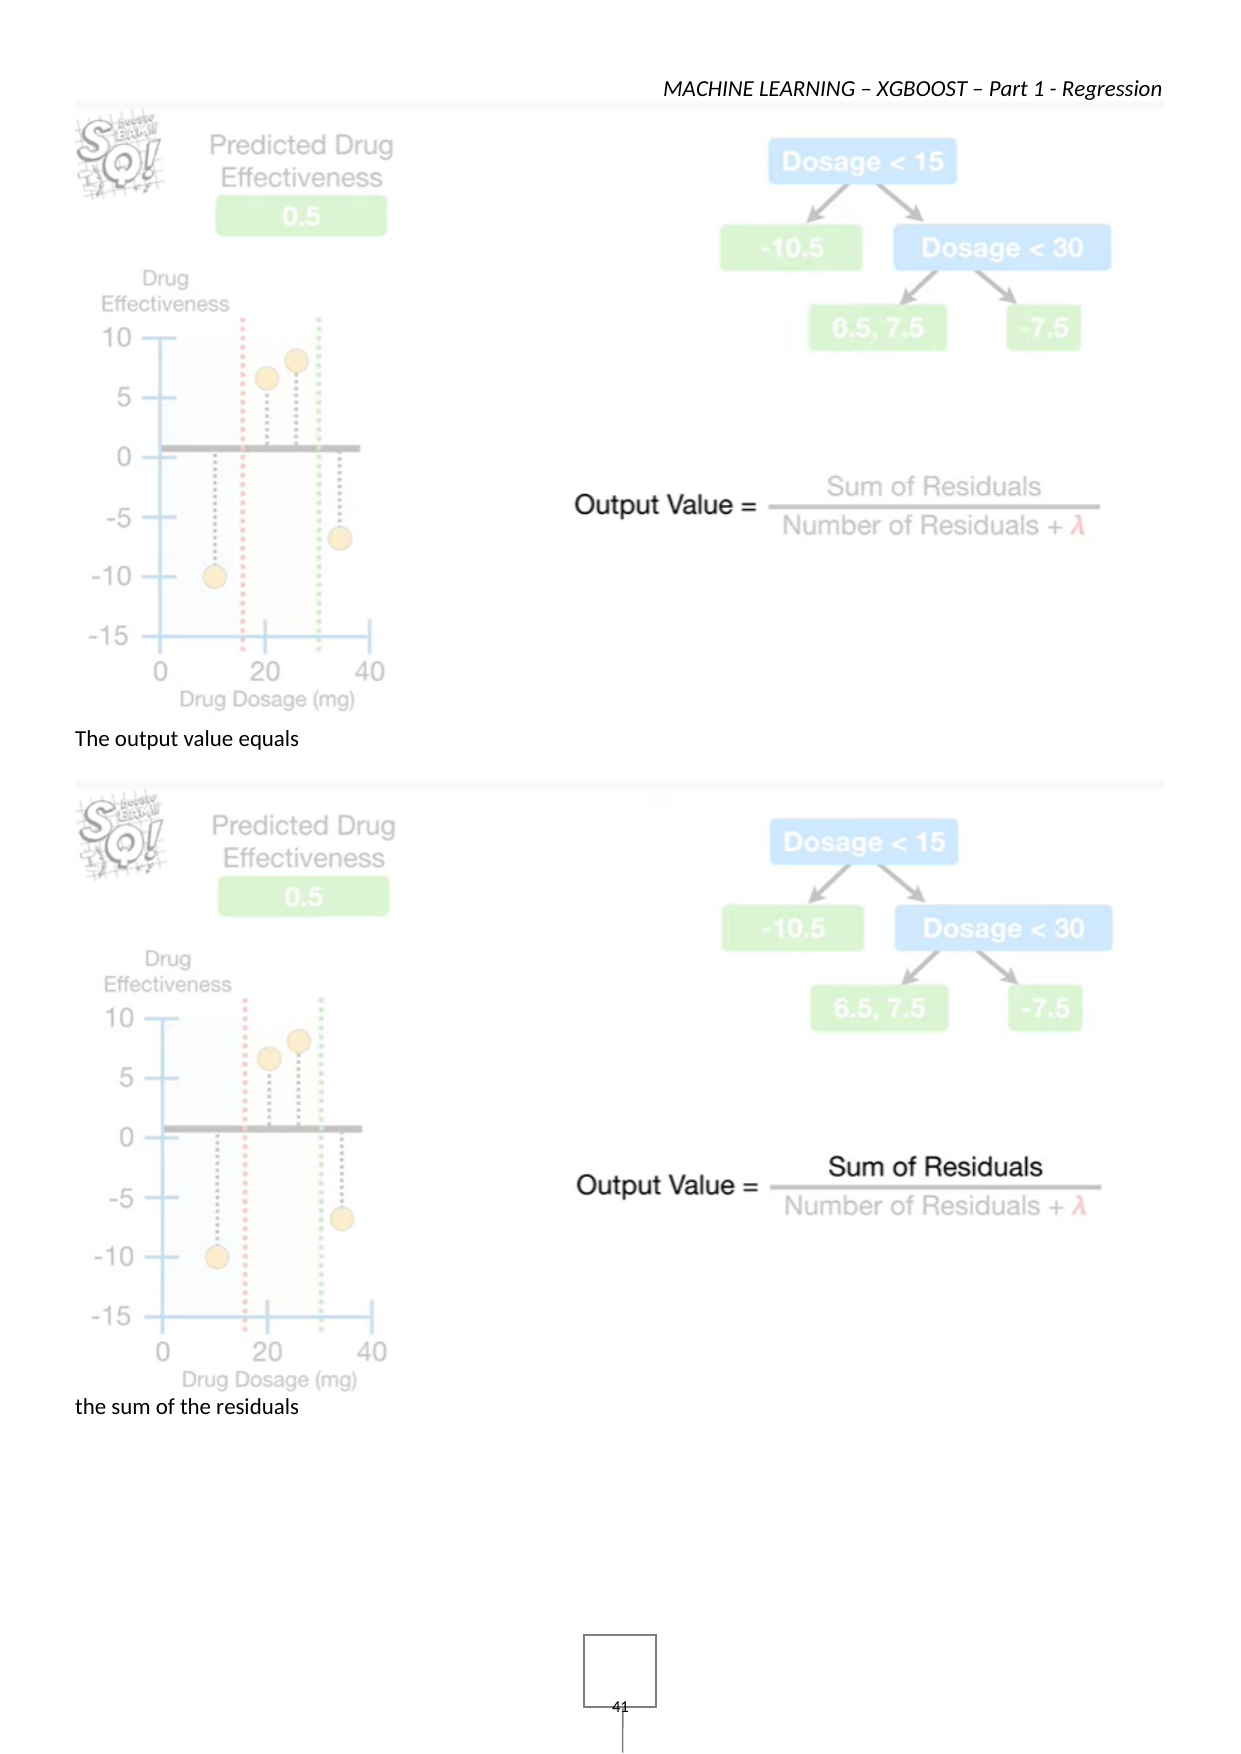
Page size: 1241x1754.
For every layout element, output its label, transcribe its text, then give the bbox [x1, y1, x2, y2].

picture [75, 101, 1166, 724]
text The output value equals [75, 724, 1165, 752]
picture [75, 780, 1166, 1393]
text the sum of the residuals [75, 1393, 1165, 1421]
